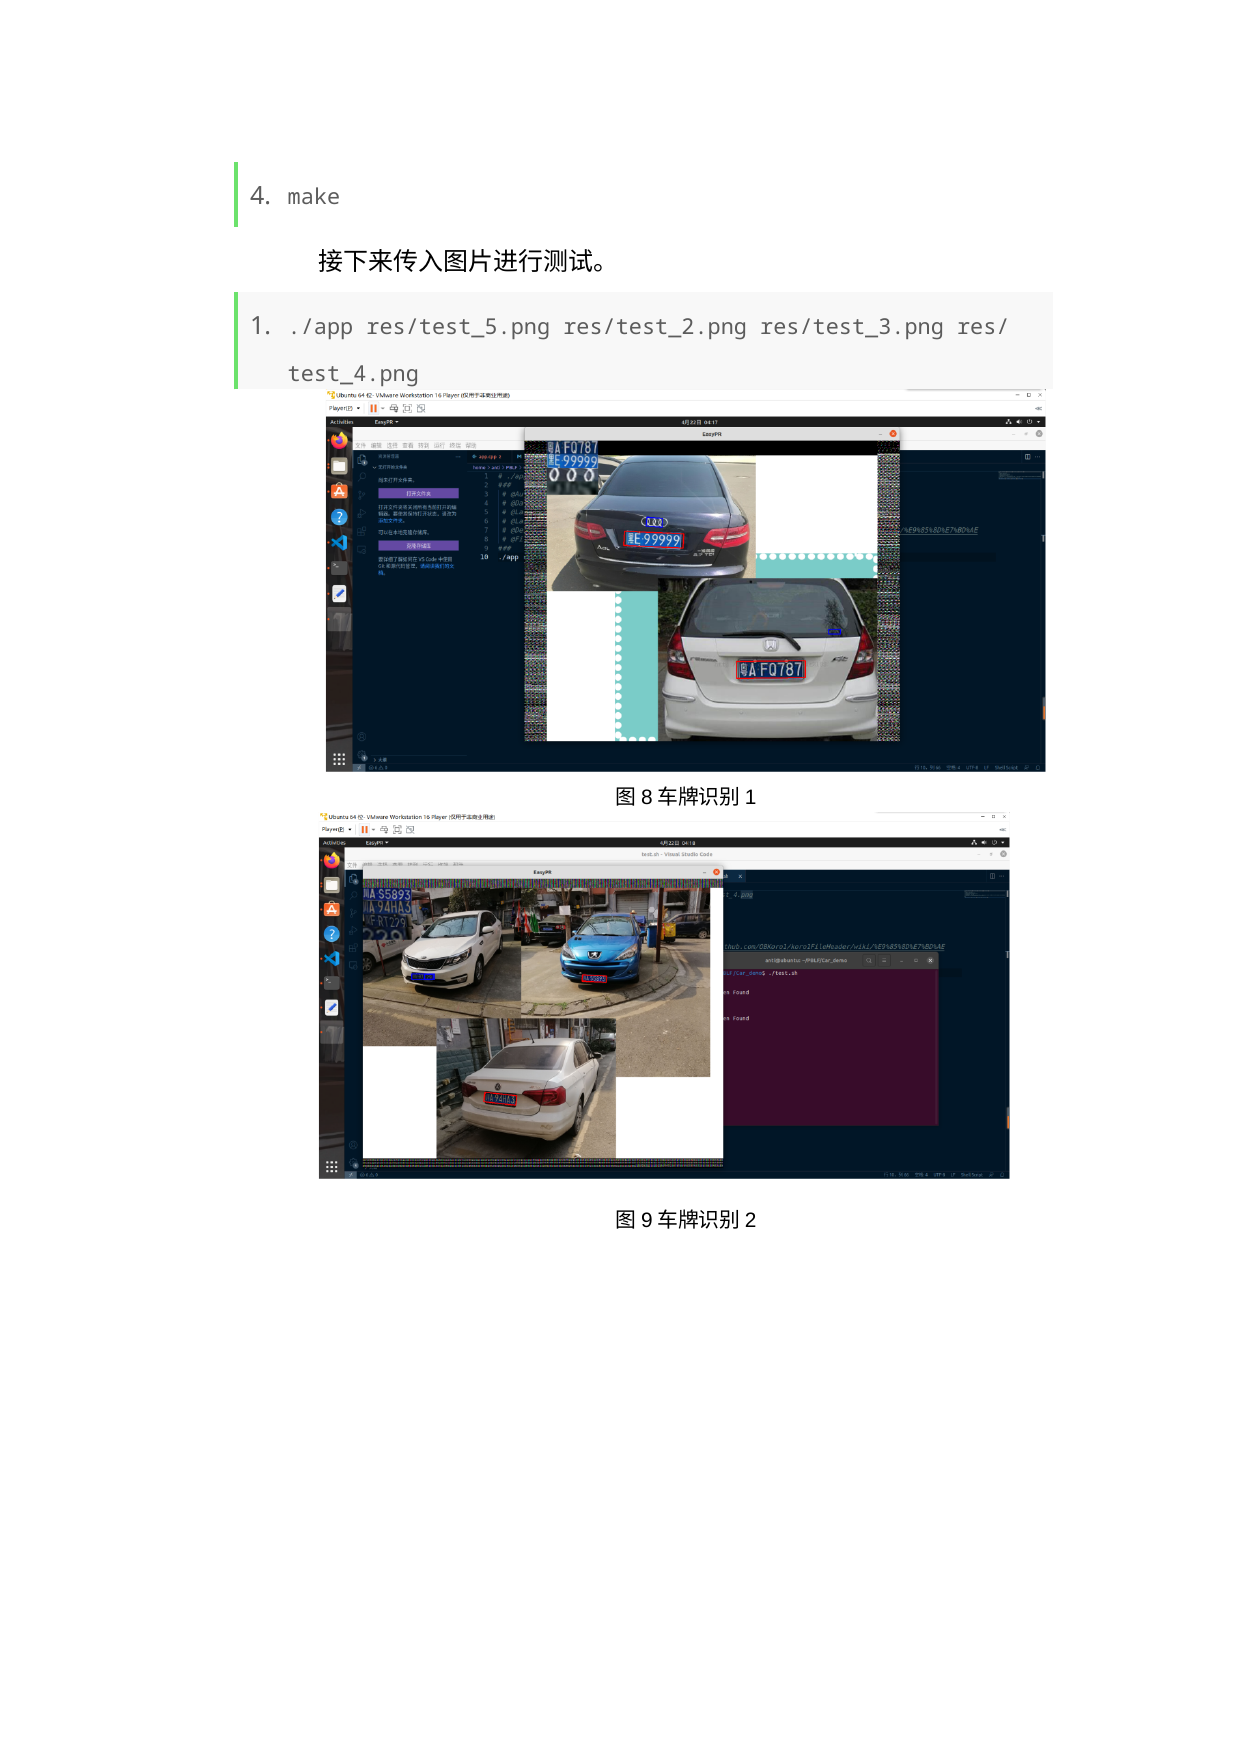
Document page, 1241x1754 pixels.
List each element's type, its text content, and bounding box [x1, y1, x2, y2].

list ./app res/test_5.png res/test_2.png res/test_3.png res/test_4.png [238, 292, 1053, 389]
text 图 9 车牌识别2 [275, 1202, 1053, 1234]
list make [238, 162, 1053, 227]
picture [325, 389, 1046, 772]
text 接下来传入图片进行测试。 [275, 227, 1053, 292]
text 图 8 车牌识别1 [275, 779, 1053, 812]
picture [318, 812, 1010, 1179]
